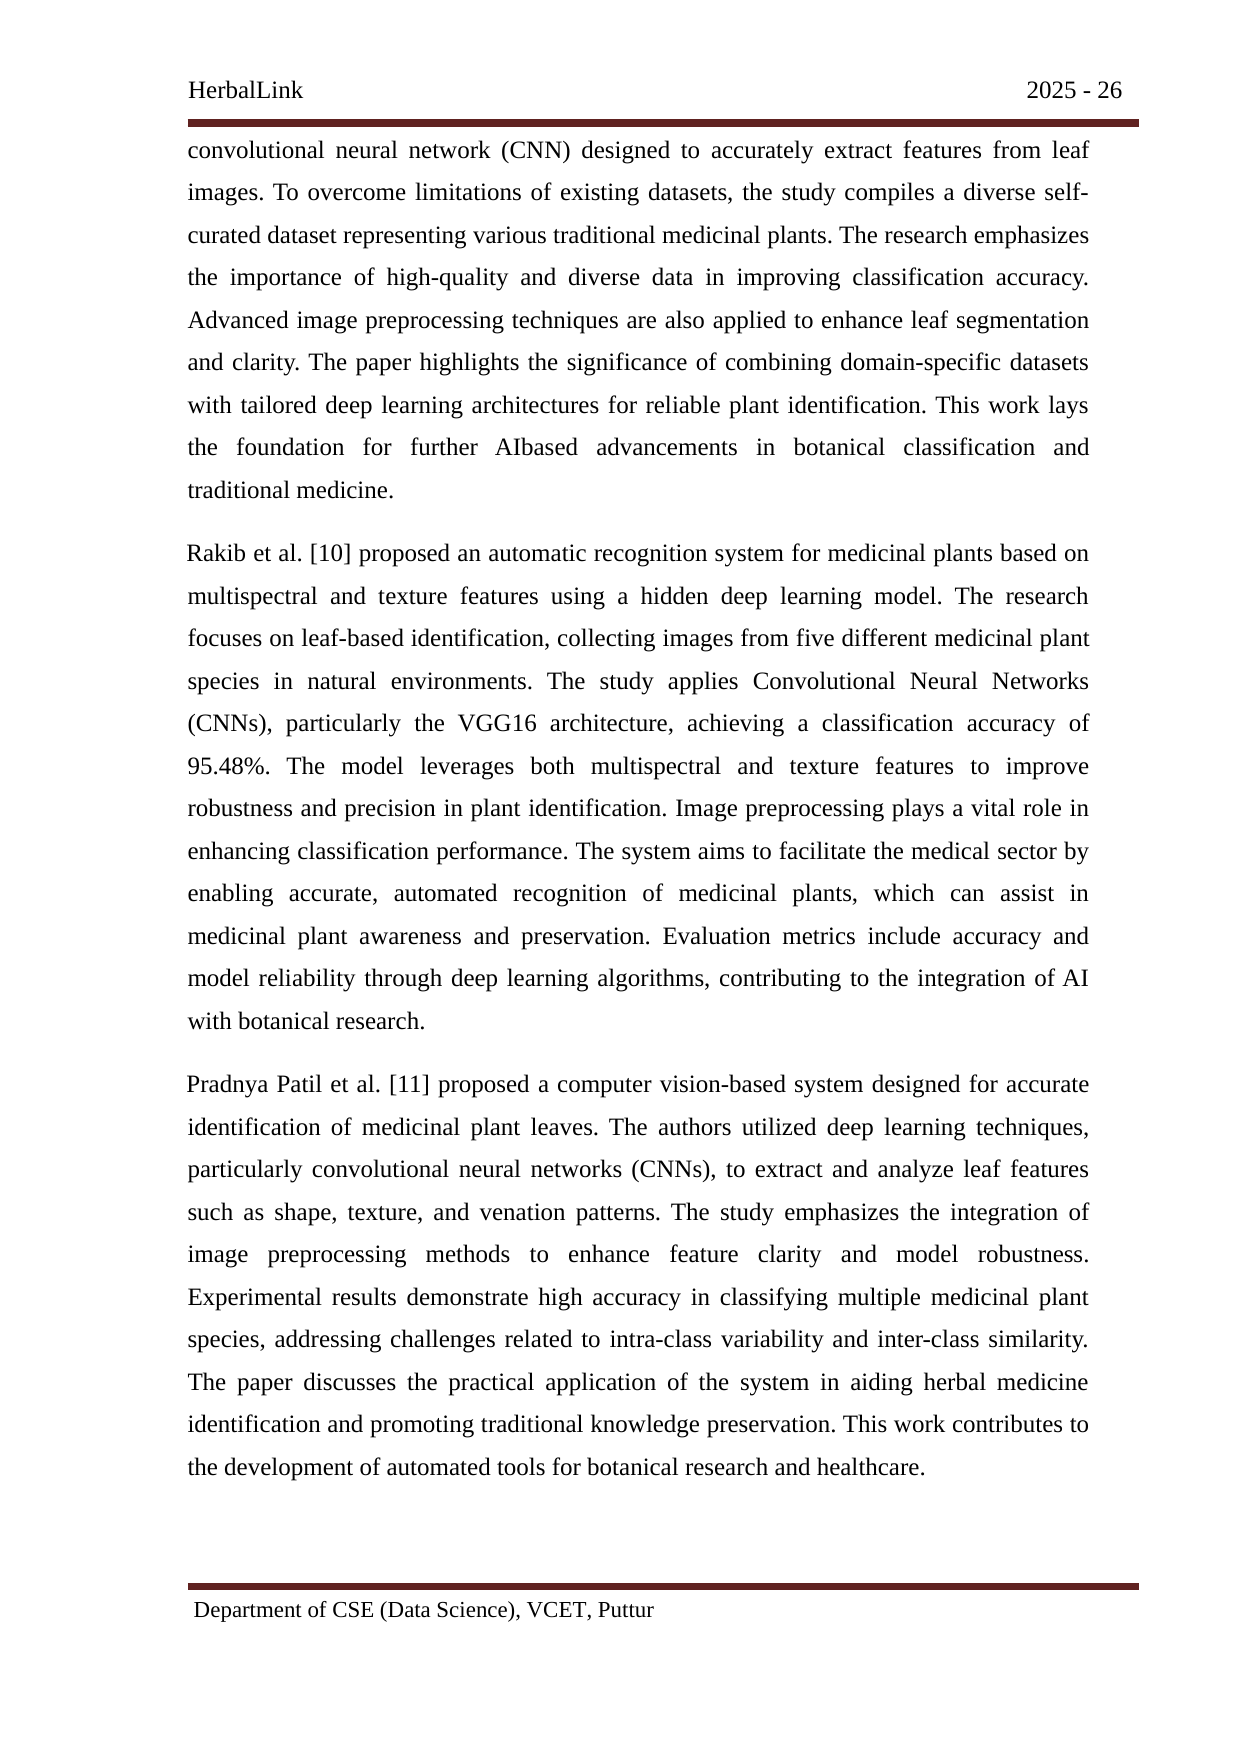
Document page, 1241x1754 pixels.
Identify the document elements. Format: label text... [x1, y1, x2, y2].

text Pradnya Patil et al. [11] proposed a computer vision-based system designed for accurate identification of medicinal plant leaves. The authors utilized deep learning techniques, particularly convolutional neural networks (CNNs), to extract and analyze leaf features such as shape, texture, and venation patterns. The study emphasizes the integration of image preprocessing methods to enhance feature clarity and model robustness. Experimental results demonstrate high accuracy in classifying multiple medicinal plant species, addressing challenges related to intra-class variability and inter-class similarity. The paper discusses the practical application of the system in aiding herbal medicine identification and promoting traditional knowledge preservation. This work contributes to the development of automated tools for botanical research and healthcare. [186, 1069, 1090, 1481]
text Rakib et al. [10] proposed an automatic recognition system for medicinal plants based on multispectral and texture features using a hidden deep learning model. The research focuses on leaf-based identification, collecting images from five different medicinal plant species in natural environments. The study applies Convolutional Neural Networks (CNNs), particularly the VGG16 architecture, achieving a classification accuracy of 95.48%. The model leverages both multispectral and texture features to improve robustness and precision in plant identification. Image preprocessing plays a vital role in enhancing classification performance. The system aims to facilitate the medical sector by enabling accurate, automated recognition of medicinal plants, which can assist in medicinal plant awareness and preservation. Evaluation metrics include accuracy and model reliability through deep learning algorithms, contributing to the integration of AI with botanical research. [186, 538, 1090, 1035]
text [186, 135, 1090, 503]
